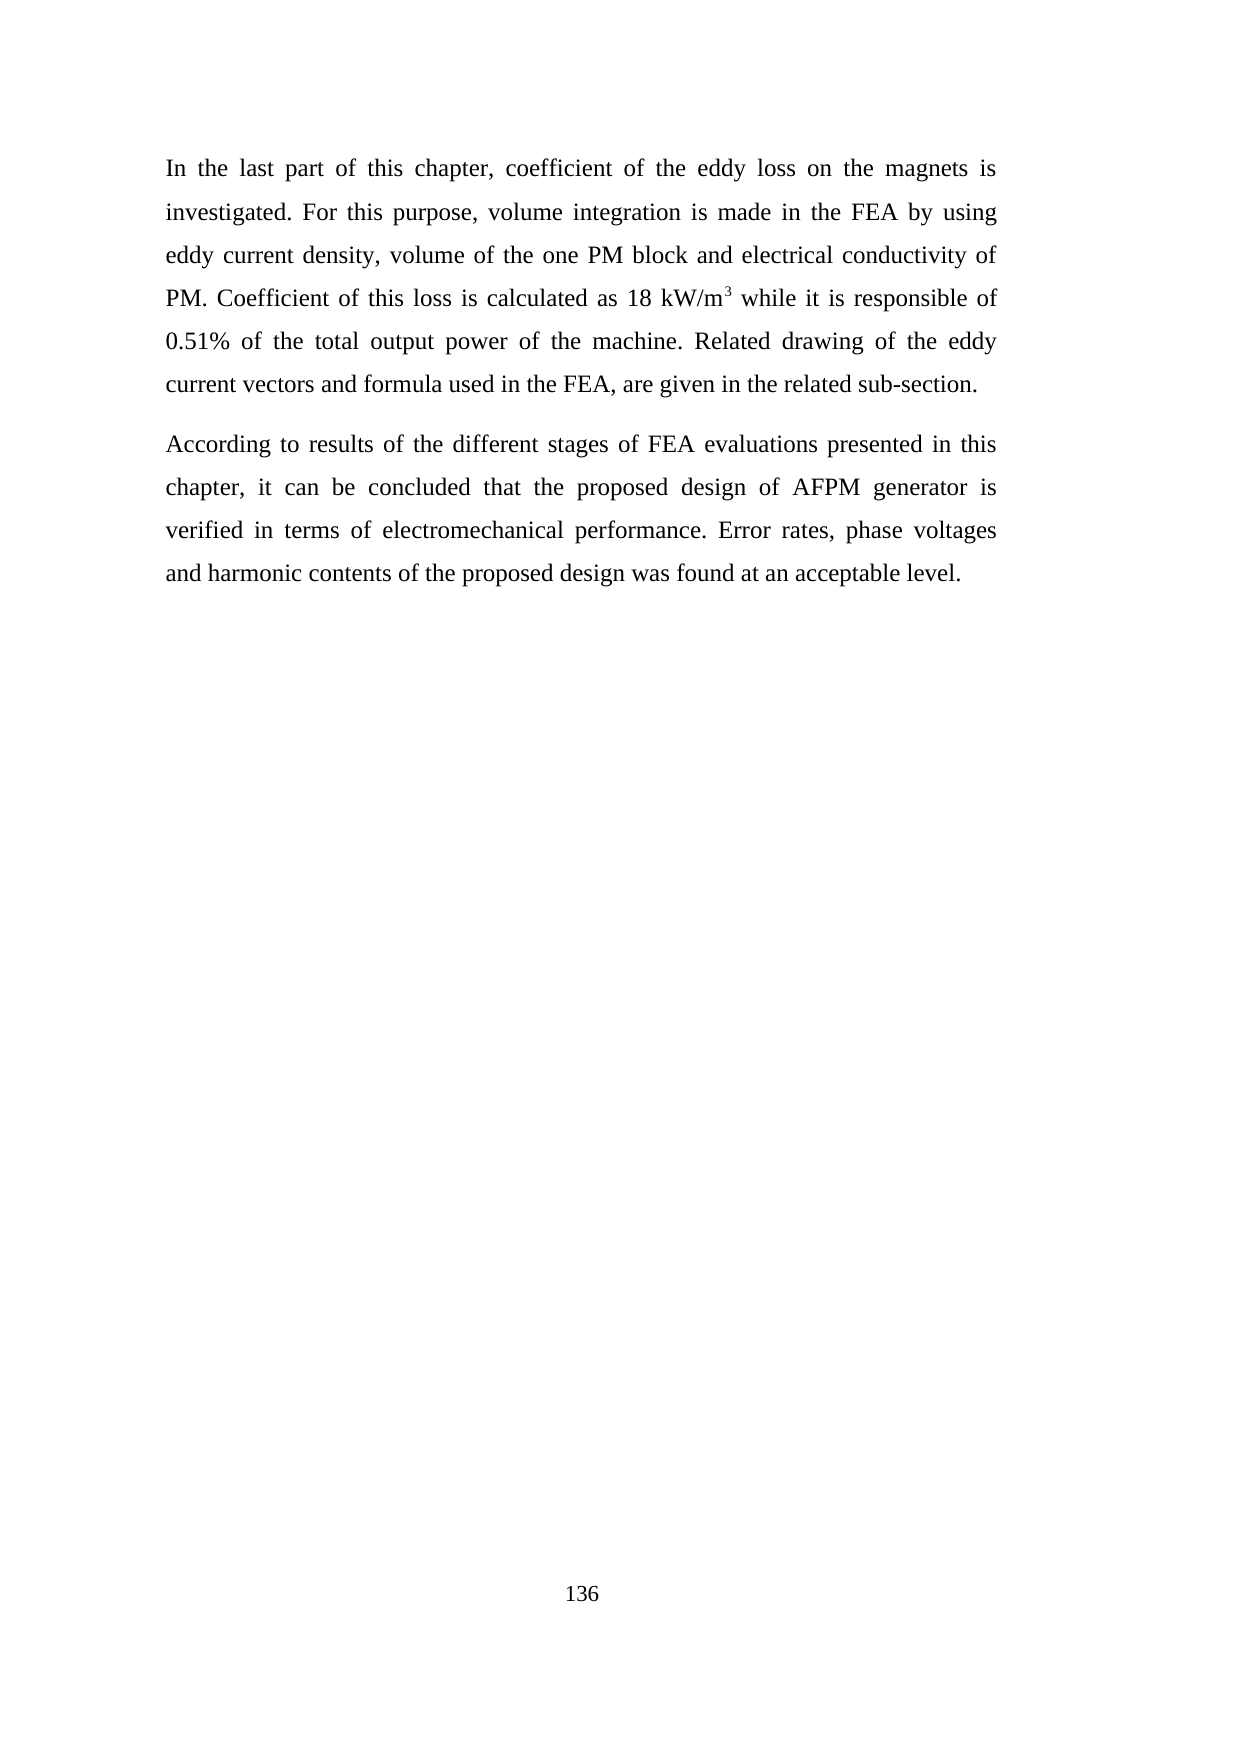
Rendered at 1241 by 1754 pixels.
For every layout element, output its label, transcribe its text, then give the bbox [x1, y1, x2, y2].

text According to results of the different stages of FEA evaluations presented in this chapter, it can be concluded that the proposed design of AFPM generator is verified in terms of electromechanical performance. Error rates, phase voltages and harmonic contents of the proposed design was found at an acceptable level. [165, 429, 998, 587]
text In the last part of this chapter, coefficient of the eddy loss on the magnets is investigated. For this purpose, volume integration is made in the FEA by using eddy current density, volume of the one PM block and electrical conductivity of PM. Coefficient of this loss is calculated as 18 kW/m3 while it is responsible of 0.51% of the total output power of the machine. Related drawing of the eddy current vectors and formula used in the FEA, are given in the related sub-section. [165, 153, 998, 398]
